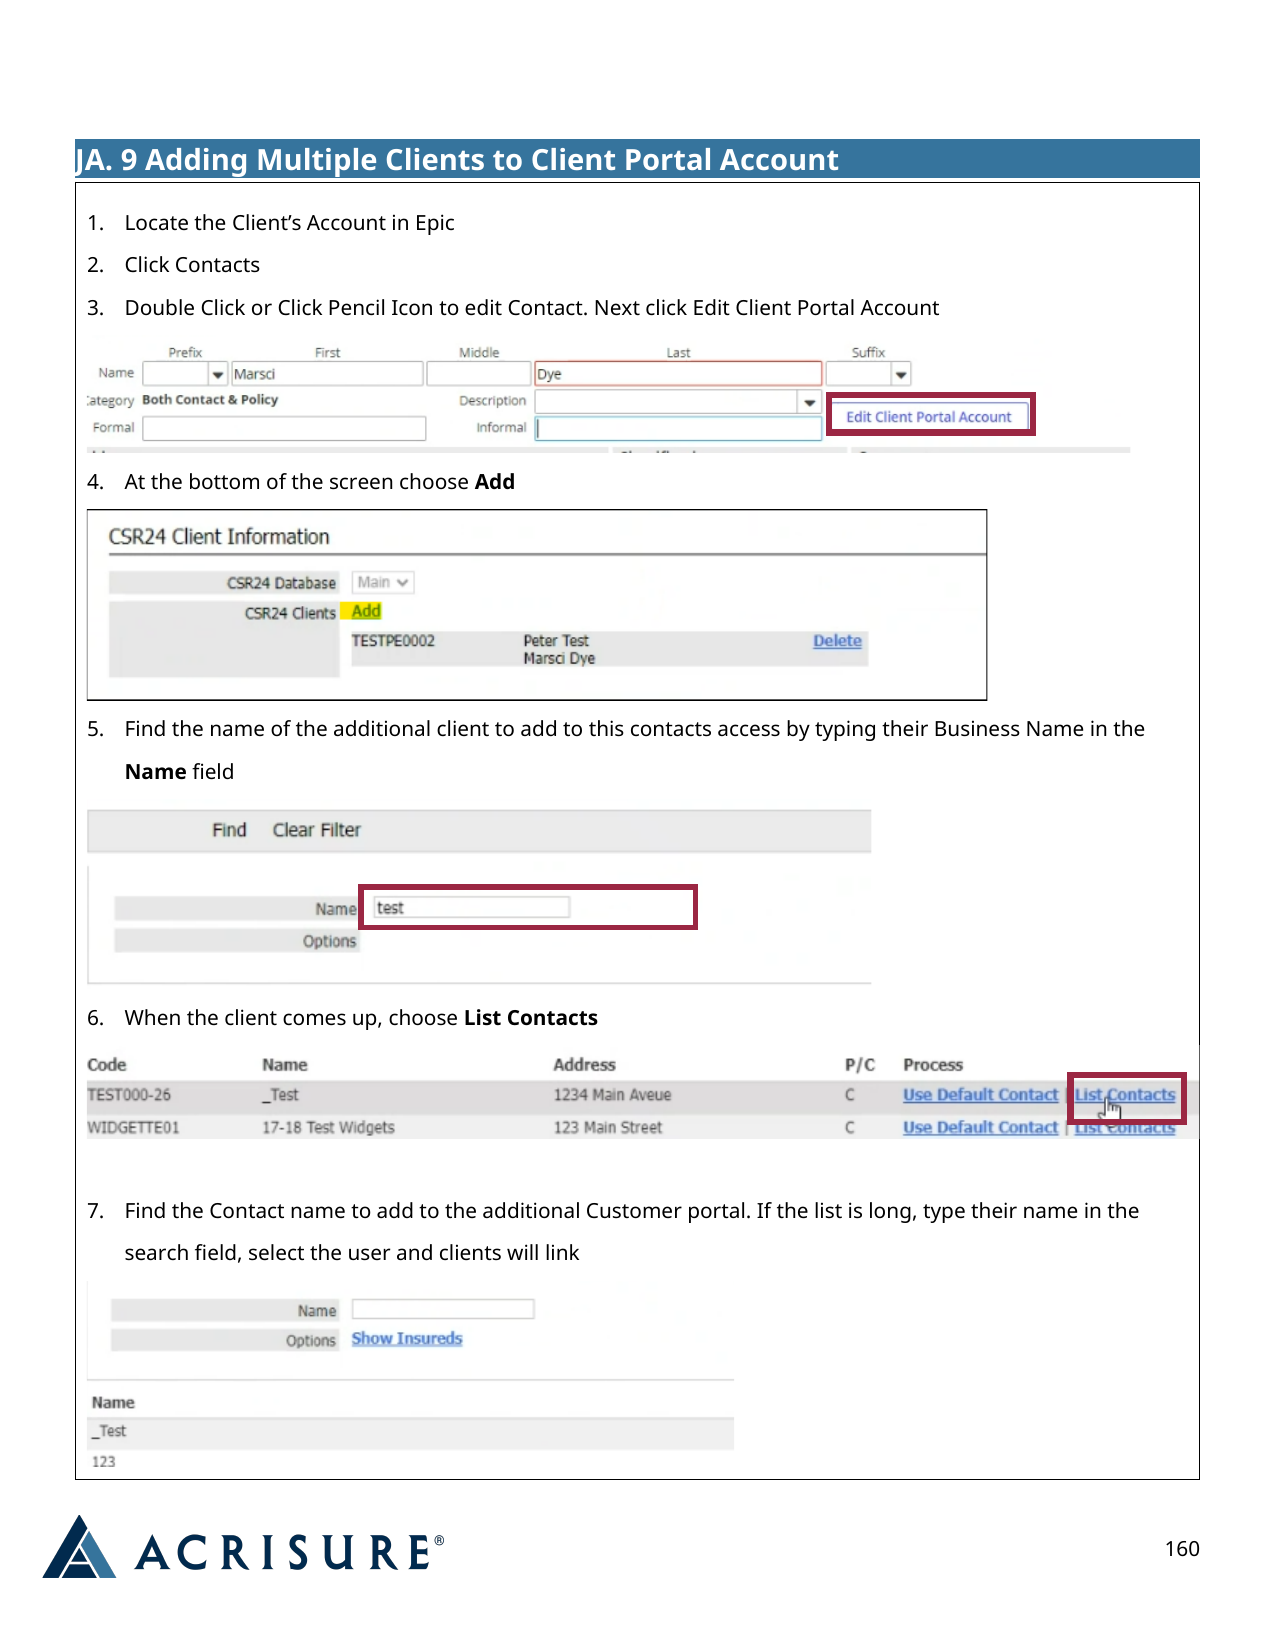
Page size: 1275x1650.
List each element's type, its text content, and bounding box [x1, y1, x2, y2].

picture [86, 1045, 1200, 1139]
subtitle JA. 9 Adding Multiple Clients to Client Portal Account [75, 139, 1200, 178]
picture [86, 799, 872, 989]
picture [86, 335, 1131, 453]
picture [86, 1281, 735, 1467]
picture [42, 1515, 444, 1578]
picture [86, 509, 988, 701]
table_header Locate the Client’s Account in Epic Click Contacts Double Click or Click Pencil Icon to edit Contact. Next click Edit Client Portal Account At the bottom of the screen choose Add Find the name of the additional client to add to this contacts access by typing their Business Name in the Name field When the client comes up, choose List Contacts Find the Contact name to add to the additional Customer portal. If the list is long, type their name in the search field, select the user and clients will link [76, 183, 1199, 1479]
